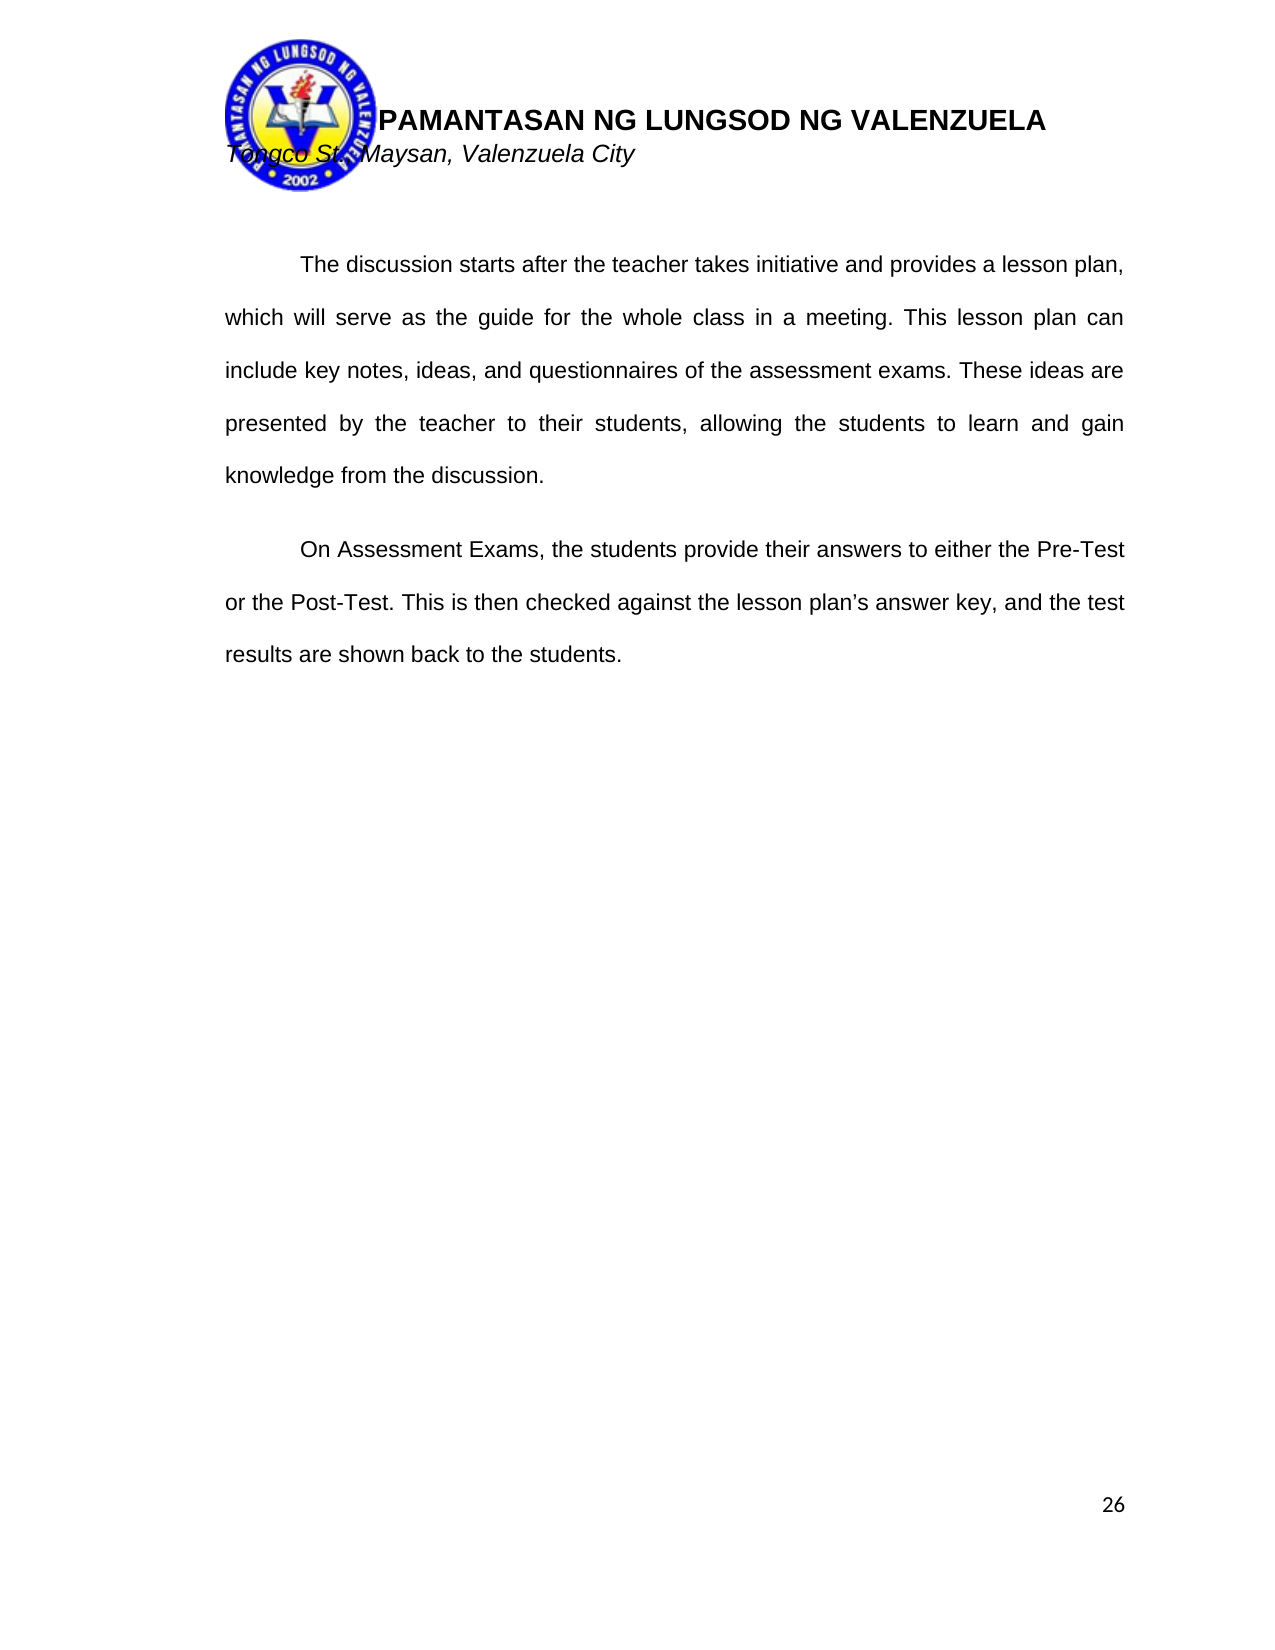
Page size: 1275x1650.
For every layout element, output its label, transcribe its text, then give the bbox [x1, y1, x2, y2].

text The discussion starts after the teacher takes initiative and provides a lesson plan, which will serve as the guide for the whole class in a meeting. This lesson plan can include key notes, ideas, and questionnaires of the assessment exams. These ideas are presented by the teacher to their students, allowing the students to learn and gain knowledge from the discussion. [225, 251, 1125, 489]
text On Assessment Exams, the students provide their answers to either the Pre-Test or the Post-Test. This is then checked against the lesson plan’s answer key, and the test results are shown back to the students. [225, 536, 1125, 668]
picture [225, 39, 379, 192]
